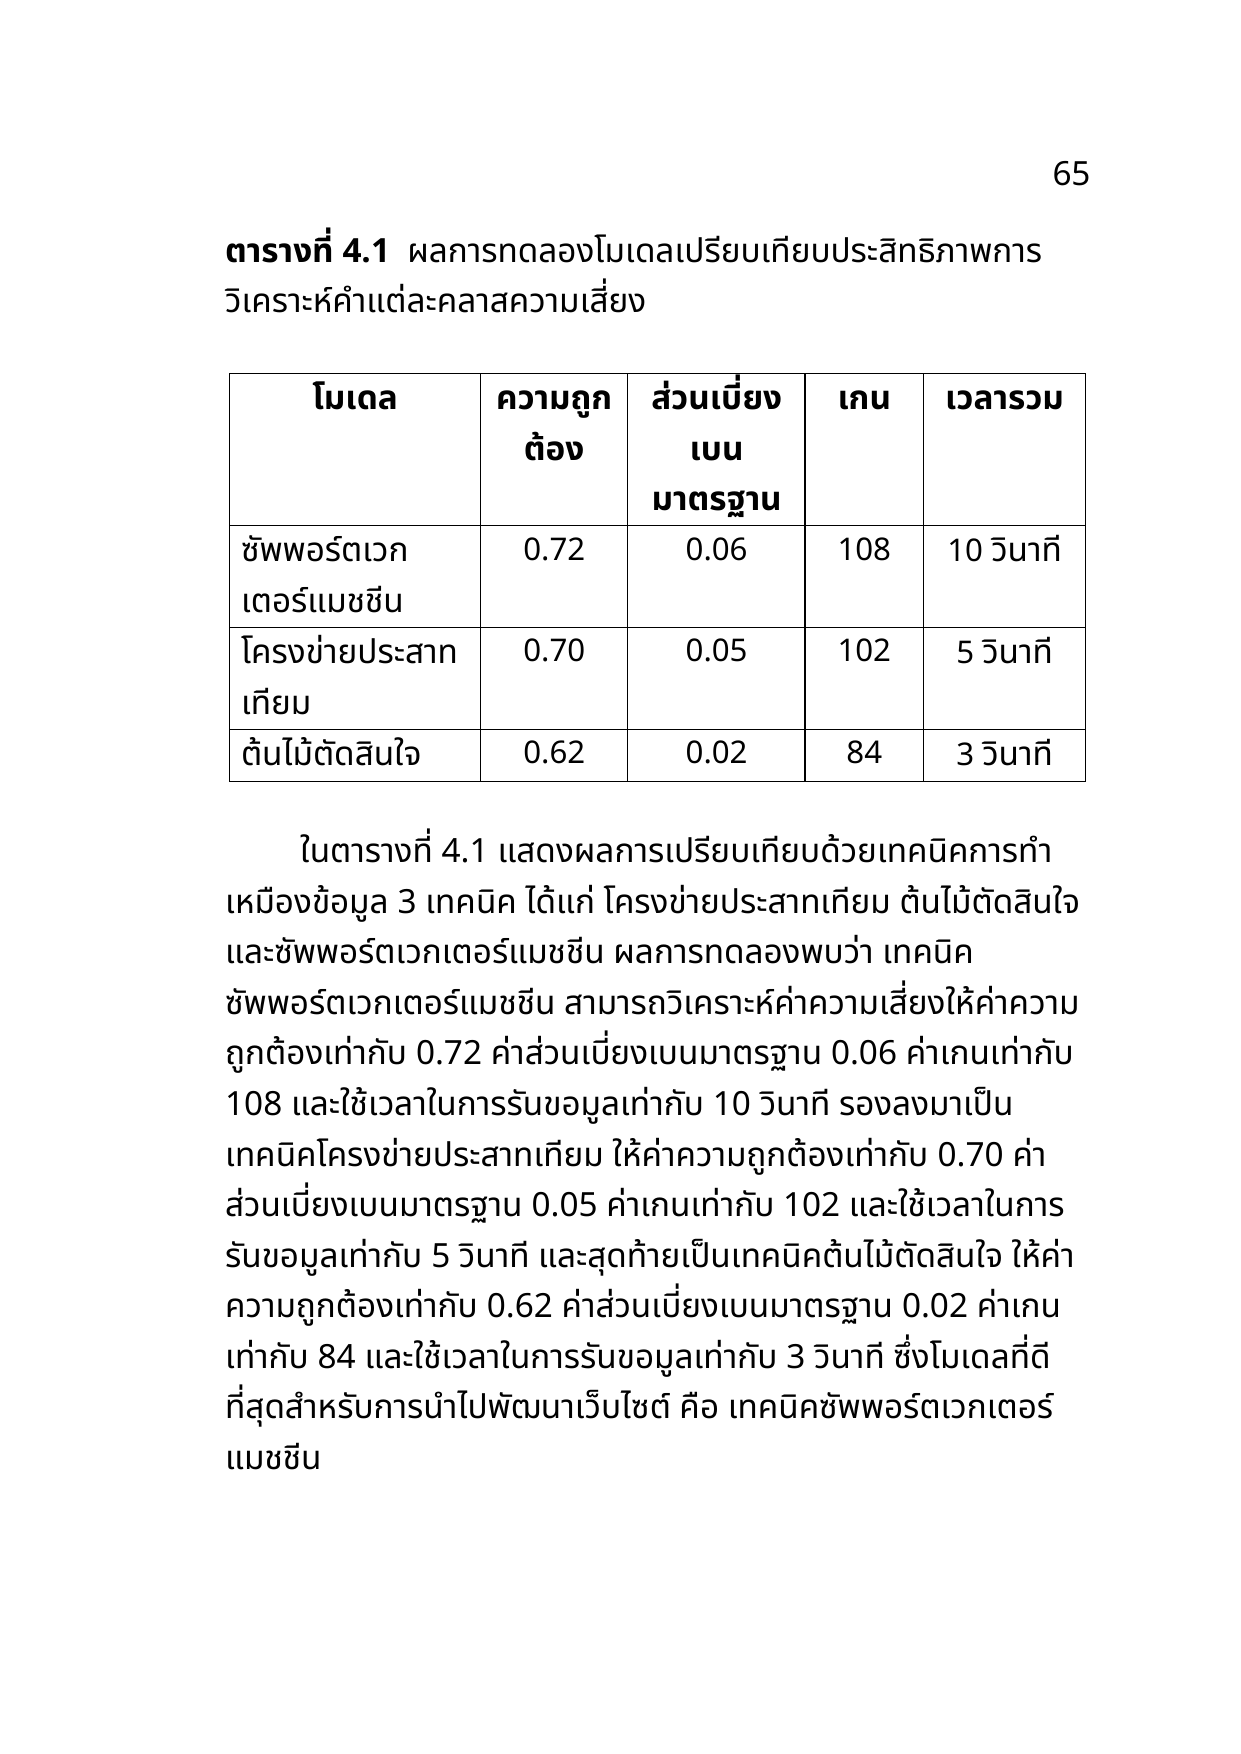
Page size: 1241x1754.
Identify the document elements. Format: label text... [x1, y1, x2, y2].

table_header ส่วนเบี่ยงเบนมาตรฐาน [628, 374, 804, 525]
table_cell 5 วินาที [924, 628, 1085, 729]
table_cell 0.02 [628, 730, 804, 781]
table_header ความถูกต้อง [481, 374, 627, 525]
table_cell 0.70 [481, 628, 627, 729]
table_cell 0.62 [481, 730, 627, 781]
table_cell 84 [806, 730, 923, 781]
table_cell 0.72 [481, 526, 627, 627]
table_cell 102 [806, 628, 923, 729]
table_cell 3 วินาที [924, 730, 1085, 781]
table_cell 10 วินาที [924, 526, 1085, 627]
table_header เวลารวม [924, 374, 1085, 525]
table_cell ต้นไม้ตัดสินใจ [230, 730, 480, 781]
text ในตารางที่ 4.1 แสดงผลการเปรียบเทียบด้วยเทคนิคการทำเหมืองข้อมูล 3 เทคนิค ได้แก่ โครงข่ายประสาทเทียม ต้นไม้ตัดสินใจ และซัพพอร์ตเวกเตอร์แมชชีน ผลการทดลองพบว่า เทคนิคซัพพอร์ตเวกเตอร์แมชชีน สามารถวิเคราะห์ค่าความเสี่ยงให้ค่าความถูกต้องเท่ากับ 0.72 ค่าส่วนเบี่ยงเบนมาตรฐาน 0.06 ค่าเกนเท่ากับ 108 และใช้เวลาในการรันขอมูลเท่ากับ 10 วินาที รองลงมาเป็นเทคนิคโครงข่ายประสาทเทียม ให้ค่าความถูกต้องเท่ากับ 0.70 ค่าส่วนเบี่ยงเบนมาตรฐาน 0.05 ค่าเกนเท่ากับ 102 และใช้เวลาในการรันขอมูลเท่ากับ 5 วินาที และสุดท้ายเป็นเทคนิคต้นไม้ตัดสินใจ ให้ค่าความถูกต้องเท่ากับ 0.62 ค่าส่วนเบี่ยงเบนมาตรฐาน 0.02 ค่าเกนเท่ากับ 84 และใช้เวลาในการรันขอมูลเท่ากับ 3 วินาที ซึ่งโมเดลที่ดีที่สุดสำหรับการนำไปพัฒนาเว็บไซต์ คือ เทคนิคซัพพอร์ตเวกเตอร์แมชชีน [225, 827, 1090, 1484]
table_cell 0.05 [628, 628, 804, 729]
table_cell 0.06 [628, 526, 804, 627]
table_header เกน [806, 374, 923, 525]
table_cell โครงข่ายประสาทเทียม [230, 628, 480, 729]
text ตารางที่ 4.1 ผลการทดลองโมเดลเปรียบเทียบประสิทธิภาพการวิเคราะห์คำแต่ละคลาสความเสี่ยง [225, 227, 1090, 328]
table_header โมเดล [230, 374, 480, 525]
table_cell ซัพพอร์ตเวกเตอร์แมชชีน [230, 526, 480, 627]
table_cell 108 [806, 526, 923, 627]
